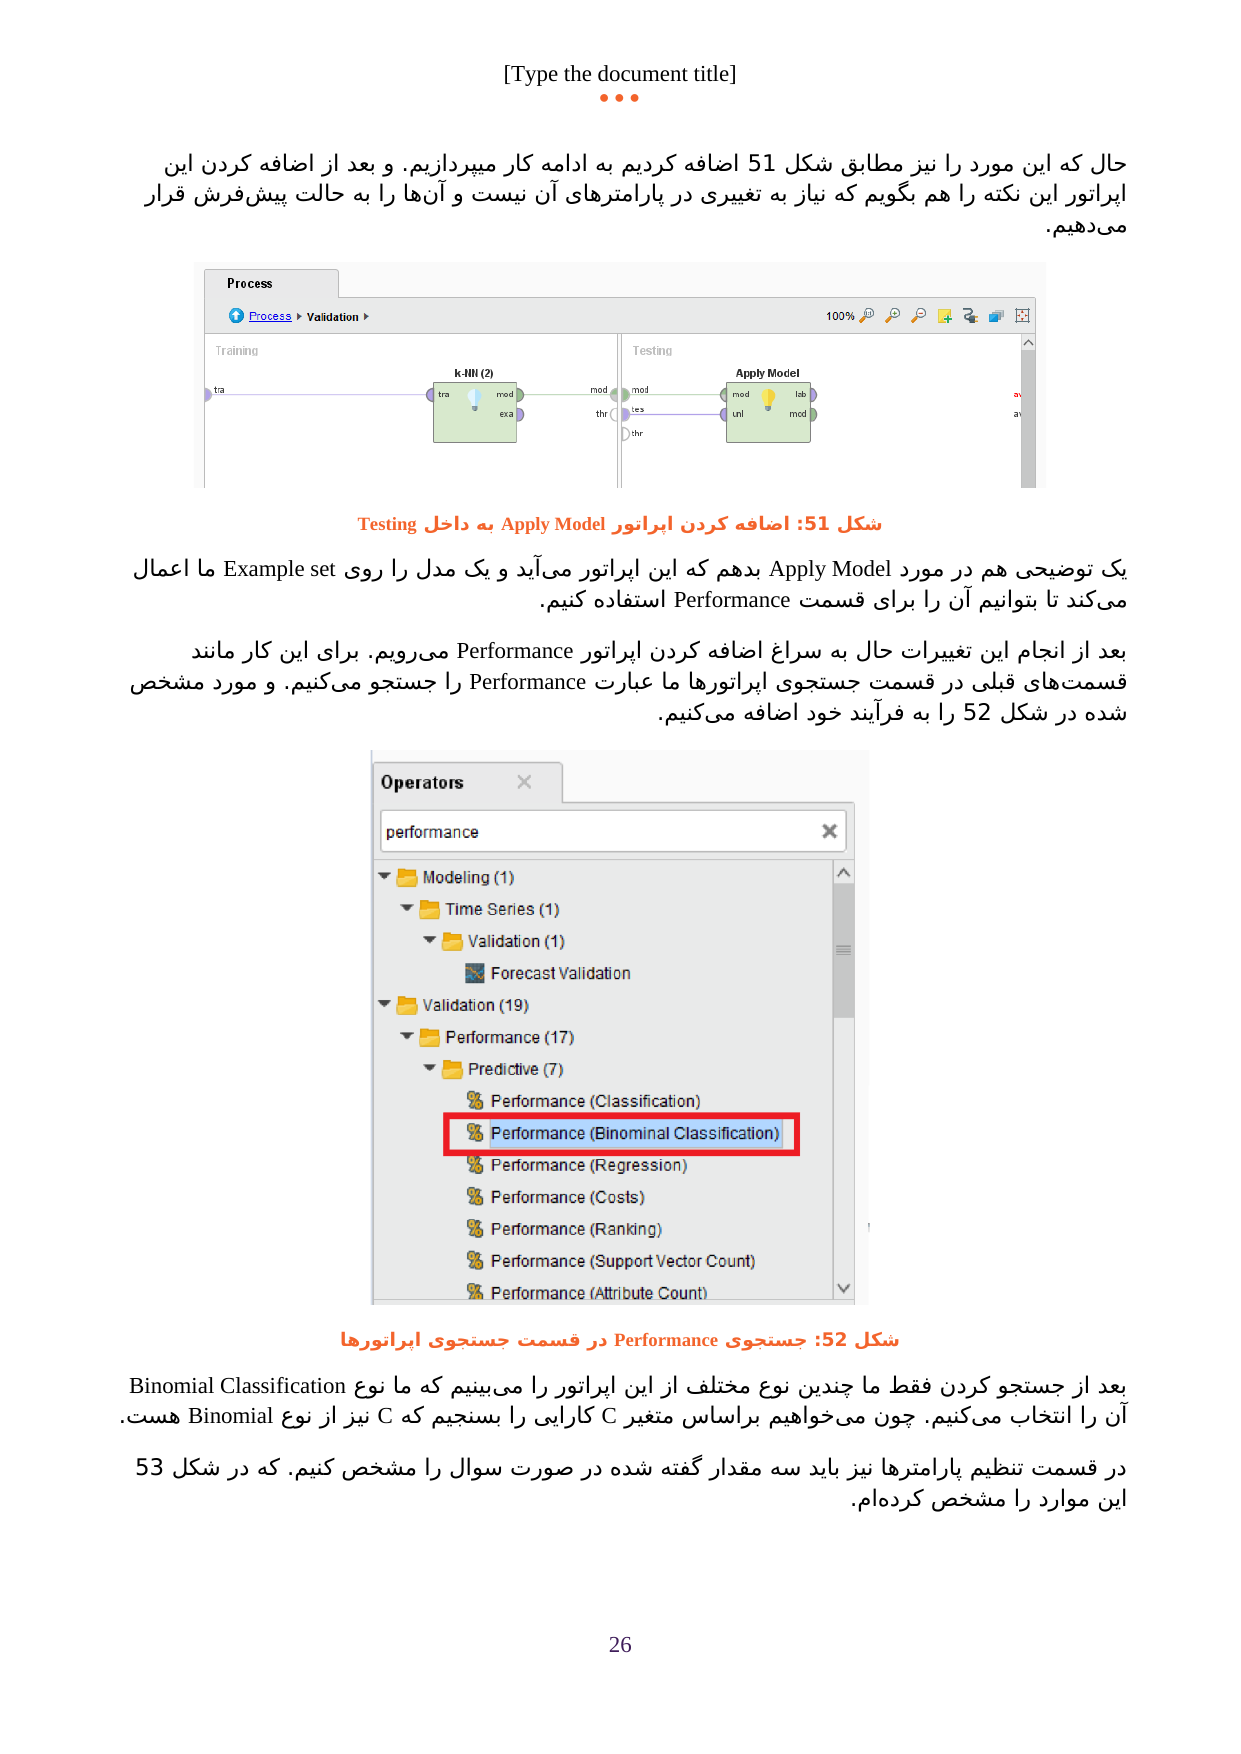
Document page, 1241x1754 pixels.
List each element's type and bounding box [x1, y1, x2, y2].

picture [193, 262, 1047, 488]
picture [370, 750, 870, 1305]
